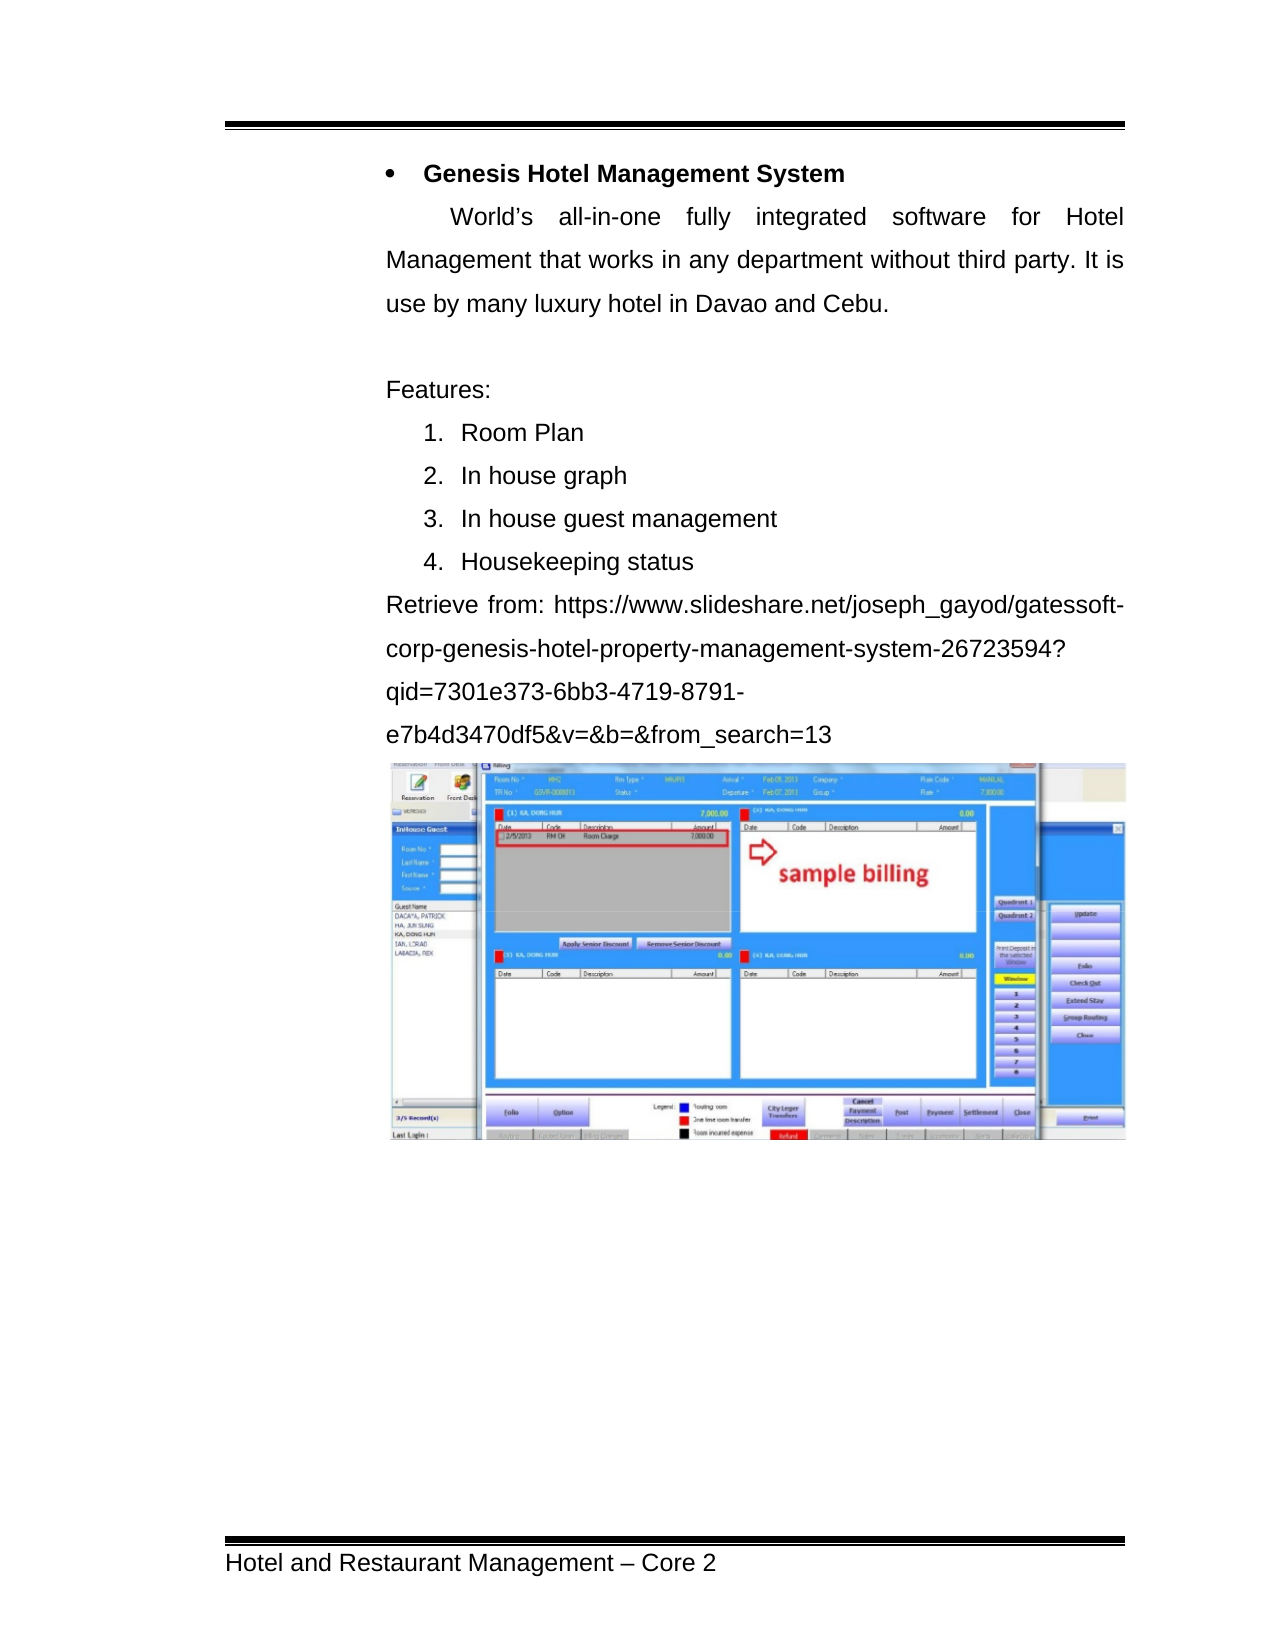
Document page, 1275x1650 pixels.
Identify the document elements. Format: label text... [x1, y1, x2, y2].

list Genesis Hotel Management System [386, 159, 1125, 188]
text Retrieve from: https://www.slideshare.net/joseph_gayod/gatessoft-corp-genesis-hotel-property-management-system-26723594?qid=7301e373-6bb3-4719-8791-e7b4d3470df5&v=&b=&from_search=13 [386, 591, 1125, 749]
list In house guest management [423, 504, 1125, 533]
list Housekeeping status [423, 547, 1125, 576]
list In house graph [423, 461, 1125, 490]
text Features: [386, 375, 1125, 404]
list Room Plan [423, 418, 1125, 447]
text World’s all-in-one fully integrated software for Hotel Management that works in any department without third party. It is use by many luxury hotel in Davao and Cebu. [386, 202, 1125, 317]
picture [385, 763, 1129, 1140]
